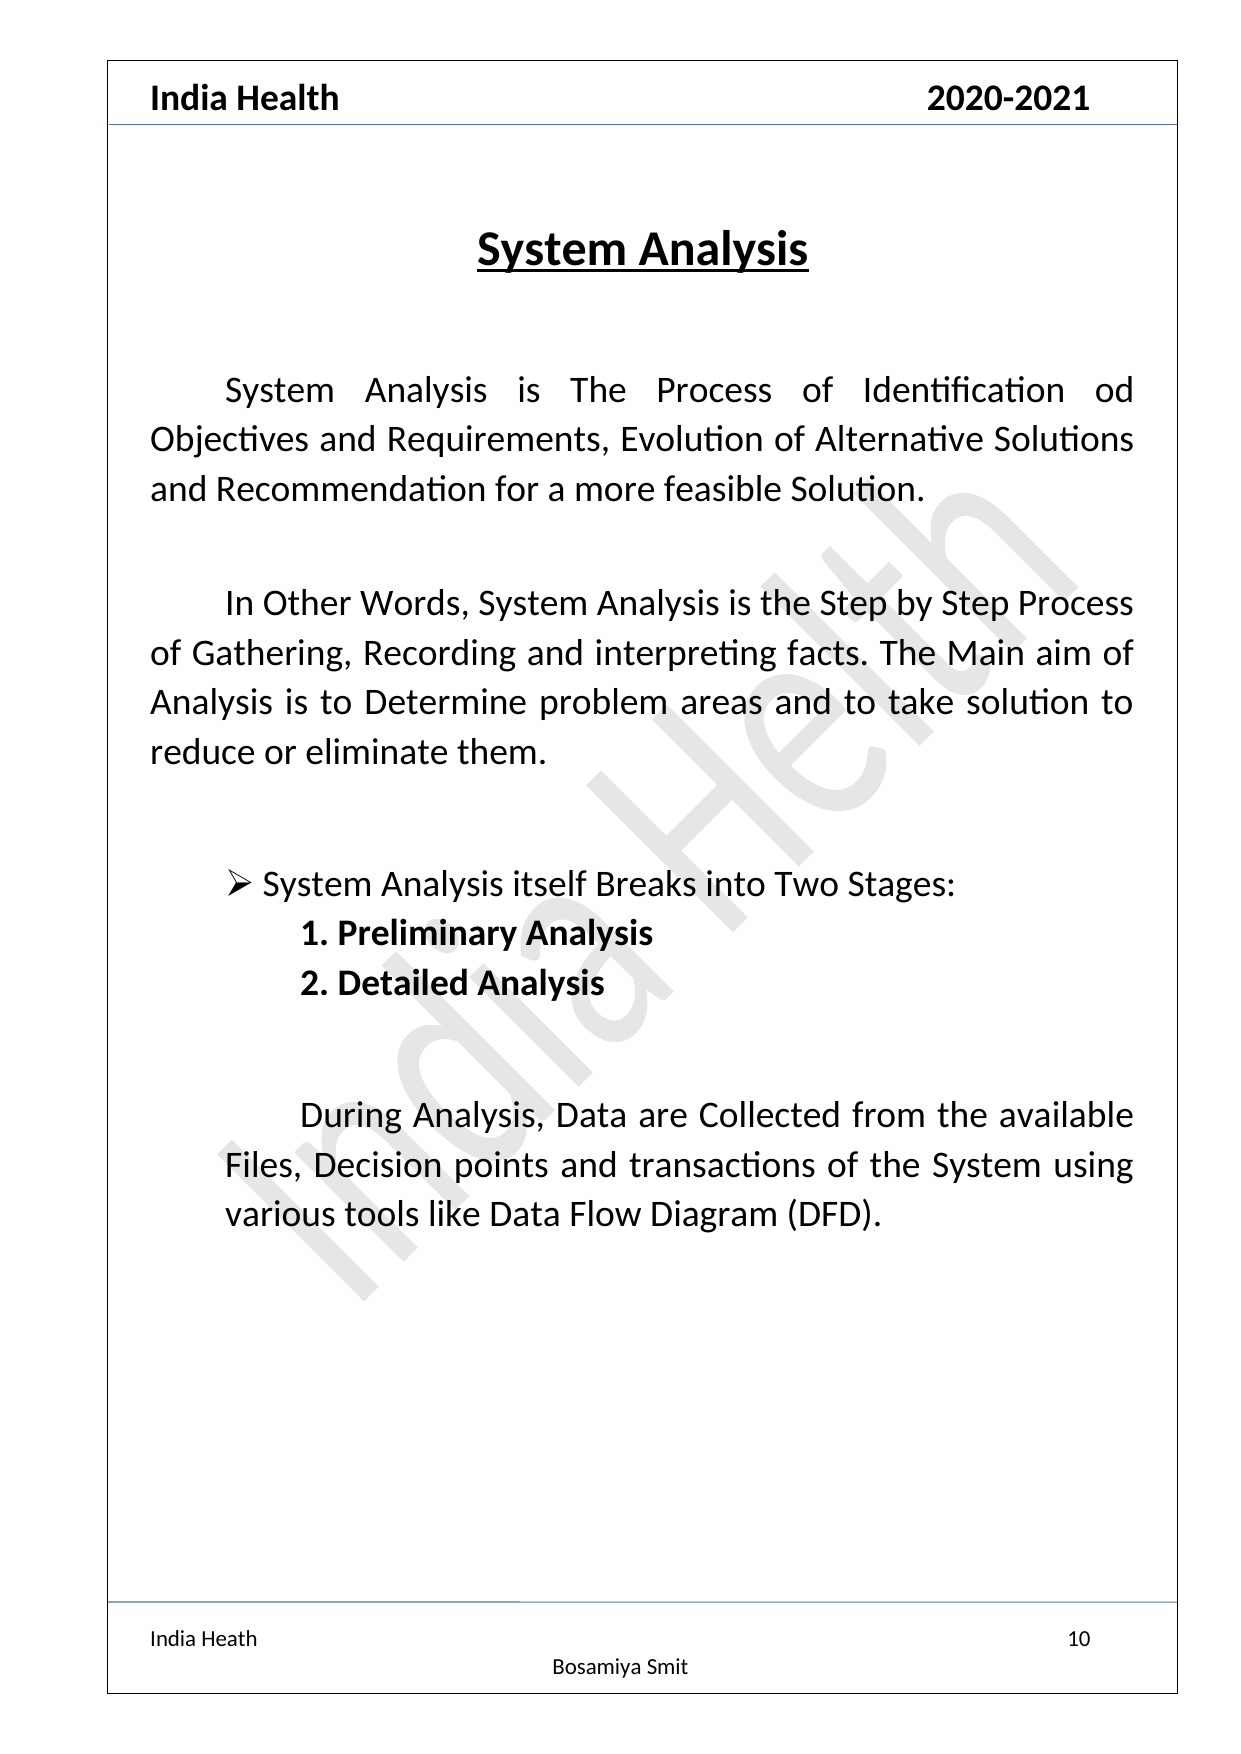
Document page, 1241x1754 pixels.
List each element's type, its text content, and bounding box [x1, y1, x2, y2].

list System Analysis itself Breaks into Two Stages: [225, 860, 1135, 906]
text System Analysis [150, 217, 1135, 278]
list Preliminary Analysis [300, 909, 1135, 955]
text During Analysis, Data are Collected from the available Files, Decision points and transactions of the System using various tools like Data Flow Diagram (DFD). [225, 1091, 1135, 1236]
list Detailed Analysis [300, 959, 1135, 1005]
text In Other Words, System Analysis is the Step by Step Process of Gathering, Recording and interpreting facts. The Main aim of Analysis is to Determine problem areas and to take solution to reduce or eliminate them. [150, 579, 1135, 773]
text System Analysis is The Process of Identification od Objectives and Requirements, Evolution of Alternative Solutions and Recommendation for a more feasible Solution. [150, 366, 1135, 511]
